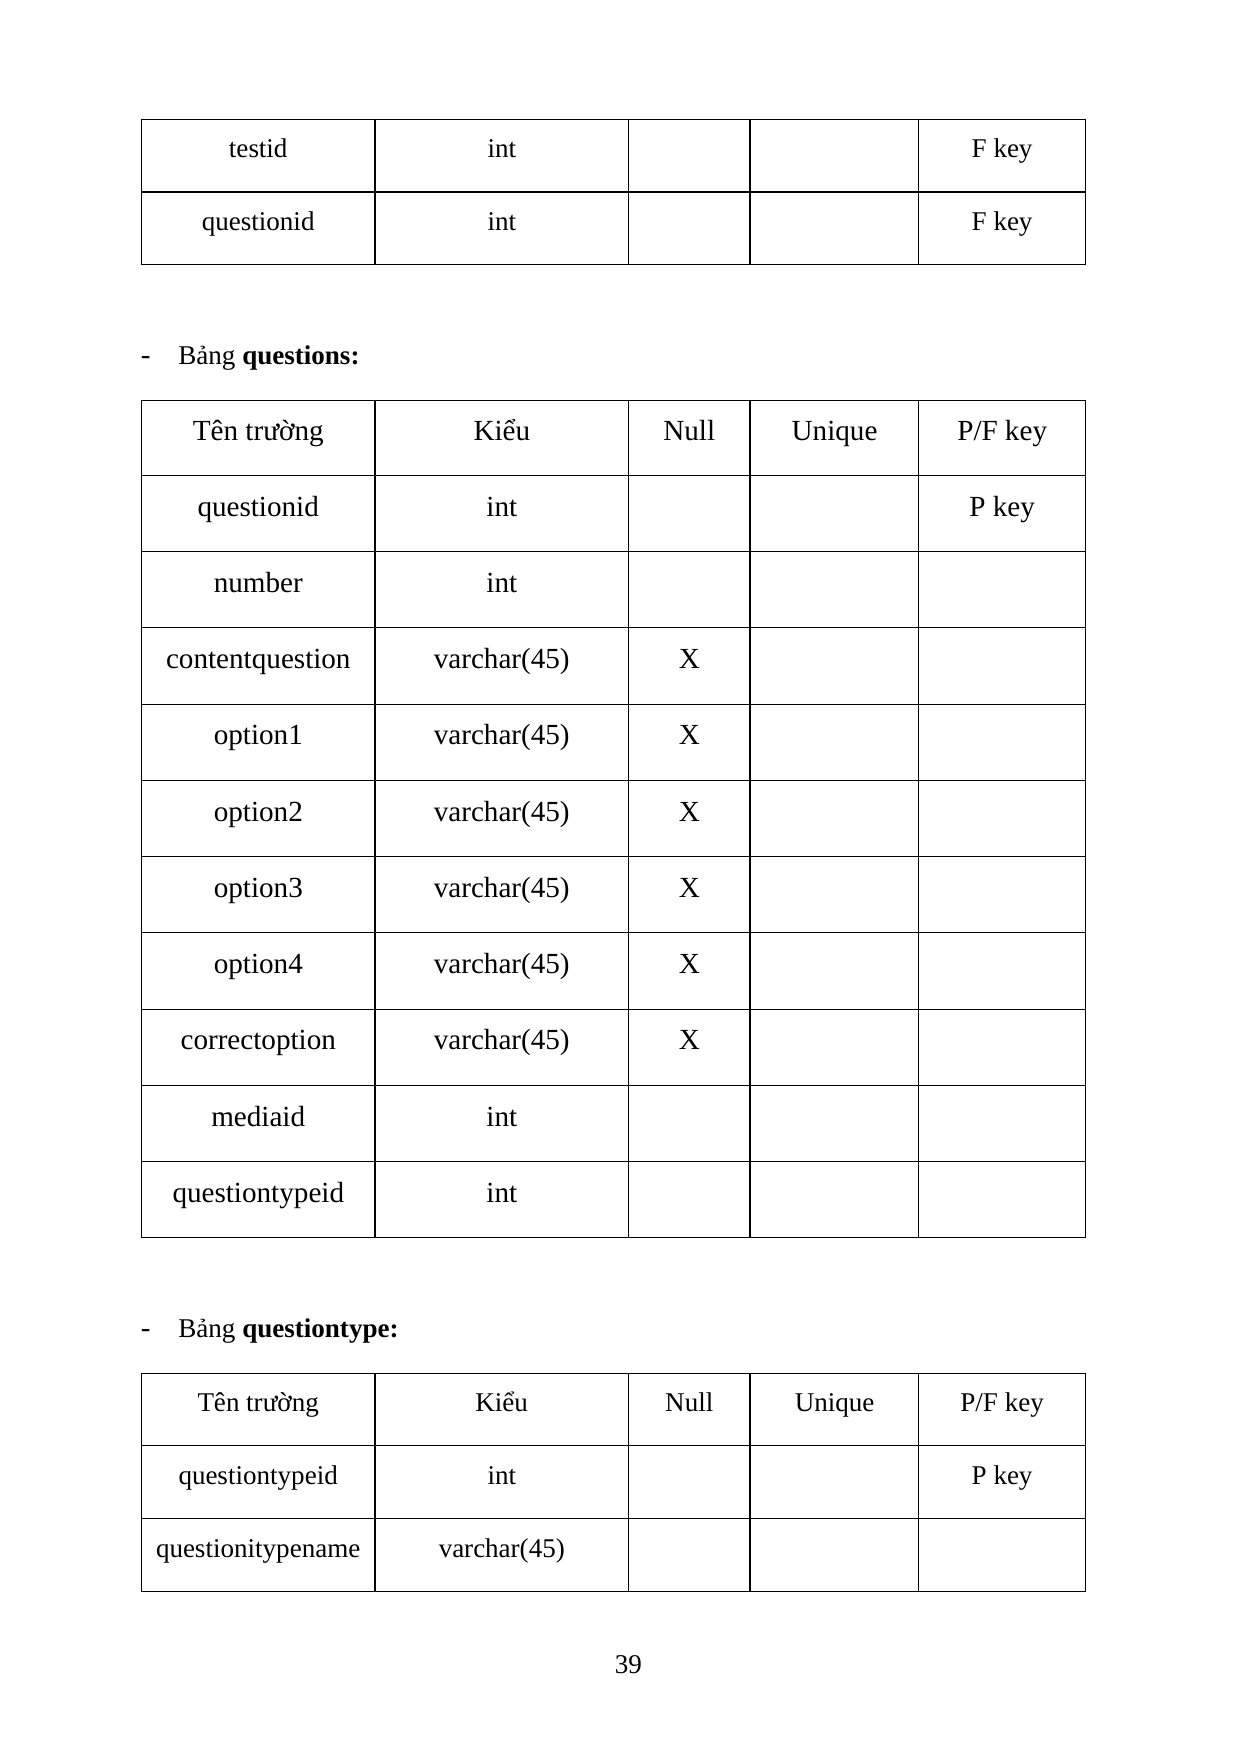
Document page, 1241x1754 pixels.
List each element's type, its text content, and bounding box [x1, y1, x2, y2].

table_cell int [376, 552, 628, 627]
table_cell int [376, 1086, 628, 1161]
table_cell questionitypename [142, 1519, 374, 1591]
table_cell varchar(45) [376, 628, 628, 703]
list Bảng questions: [141, 337, 1122, 370]
table_cell option3 [142, 857, 374, 932]
table_cell correctoption [142, 1010, 374, 1085]
table_cell [919, 1519, 1085, 1591]
table_cell [919, 705, 1085, 780]
table_cell int [376, 1162, 628, 1237]
table_cell [919, 857, 1085, 932]
table_cell option1 [142, 705, 374, 780]
table_cell [751, 1446, 918, 1518]
table_cell F key [919, 120, 1085, 191]
table_cell int [376, 476, 628, 551]
table_cell varchar(45) [376, 781, 628, 856]
table_header P/F key [919, 1374, 1085, 1445]
table_cell X [629, 1010, 749, 1085]
table_cell [629, 476, 749, 551]
table_cell X [629, 781, 749, 856]
table_cell int [376, 193, 628, 264]
table_cell [919, 1086, 1085, 1161]
table_cell F key [919, 193, 1085, 264]
table_header Null [629, 1374, 749, 1445]
table_cell [751, 628, 918, 703]
table_cell testid [142, 120, 374, 191]
table_header P/F key [919, 401, 1085, 475]
table_cell varchar(45) [376, 933, 628, 1008]
table_header Kiểu [376, 1374, 628, 1445]
table_cell X [629, 933, 749, 1008]
table_cell varchar(45) [376, 1519, 628, 1591]
table_cell [751, 933, 918, 1008]
table_cell X [629, 628, 749, 703]
table_cell number [142, 552, 374, 627]
table_header Kiểu [376, 401, 628, 475]
table_cell [751, 1519, 918, 1591]
table_cell [919, 1162, 1085, 1237]
table_cell option4 [142, 933, 374, 1008]
table_cell questionid [142, 193, 374, 264]
table_header Tên trường [142, 401, 374, 475]
table_header Unique [751, 1374, 918, 1445]
table_cell [751, 1010, 918, 1085]
table_cell [919, 628, 1085, 703]
table_cell [919, 552, 1085, 627]
table_cell varchar(45) [376, 857, 628, 932]
table_cell X [629, 857, 749, 932]
table_cell X [629, 705, 749, 780]
table_header Tên trường [142, 1374, 374, 1445]
table_cell questionid [142, 476, 374, 551]
table_cell [751, 1162, 918, 1237]
table_cell int [376, 1446, 628, 1518]
table_cell [629, 1162, 749, 1237]
table_cell P key [919, 1446, 1085, 1518]
table_cell [751, 705, 918, 780]
table_cell [919, 781, 1085, 856]
table_cell [629, 193, 749, 264]
table_cell mediaid [142, 1086, 374, 1161]
table_cell int [376, 120, 628, 191]
table_cell [751, 781, 918, 856]
table_cell questiontypeid [142, 1446, 374, 1518]
table_cell [629, 1446, 749, 1518]
table_cell varchar(45) [376, 705, 628, 780]
table_cell [629, 1086, 749, 1161]
table_cell [751, 476, 918, 551]
table_cell [919, 933, 1085, 1008]
table_cell contentquestion [142, 628, 374, 703]
table_cell questiontypeid [142, 1162, 374, 1237]
table_cell [751, 193, 918, 264]
table_cell option2 [142, 781, 374, 856]
table_cell P key [919, 476, 1085, 551]
table_cell [919, 1010, 1085, 1085]
table_cell [751, 1086, 918, 1161]
table_cell [629, 1519, 749, 1591]
table_header Null [629, 401, 749, 475]
table_cell [629, 552, 749, 627]
table_header Unique [751, 401, 918, 475]
table_cell varchar(45) [376, 1010, 628, 1085]
table_cell [751, 857, 918, 932]
list Bảng questiontype: [141, 1310, 1122, 1343]
table_cell [751, 552, 918, 627]
table_cell [629, 120, 749, 191]
table_cell [751, 120, 918, 191]
